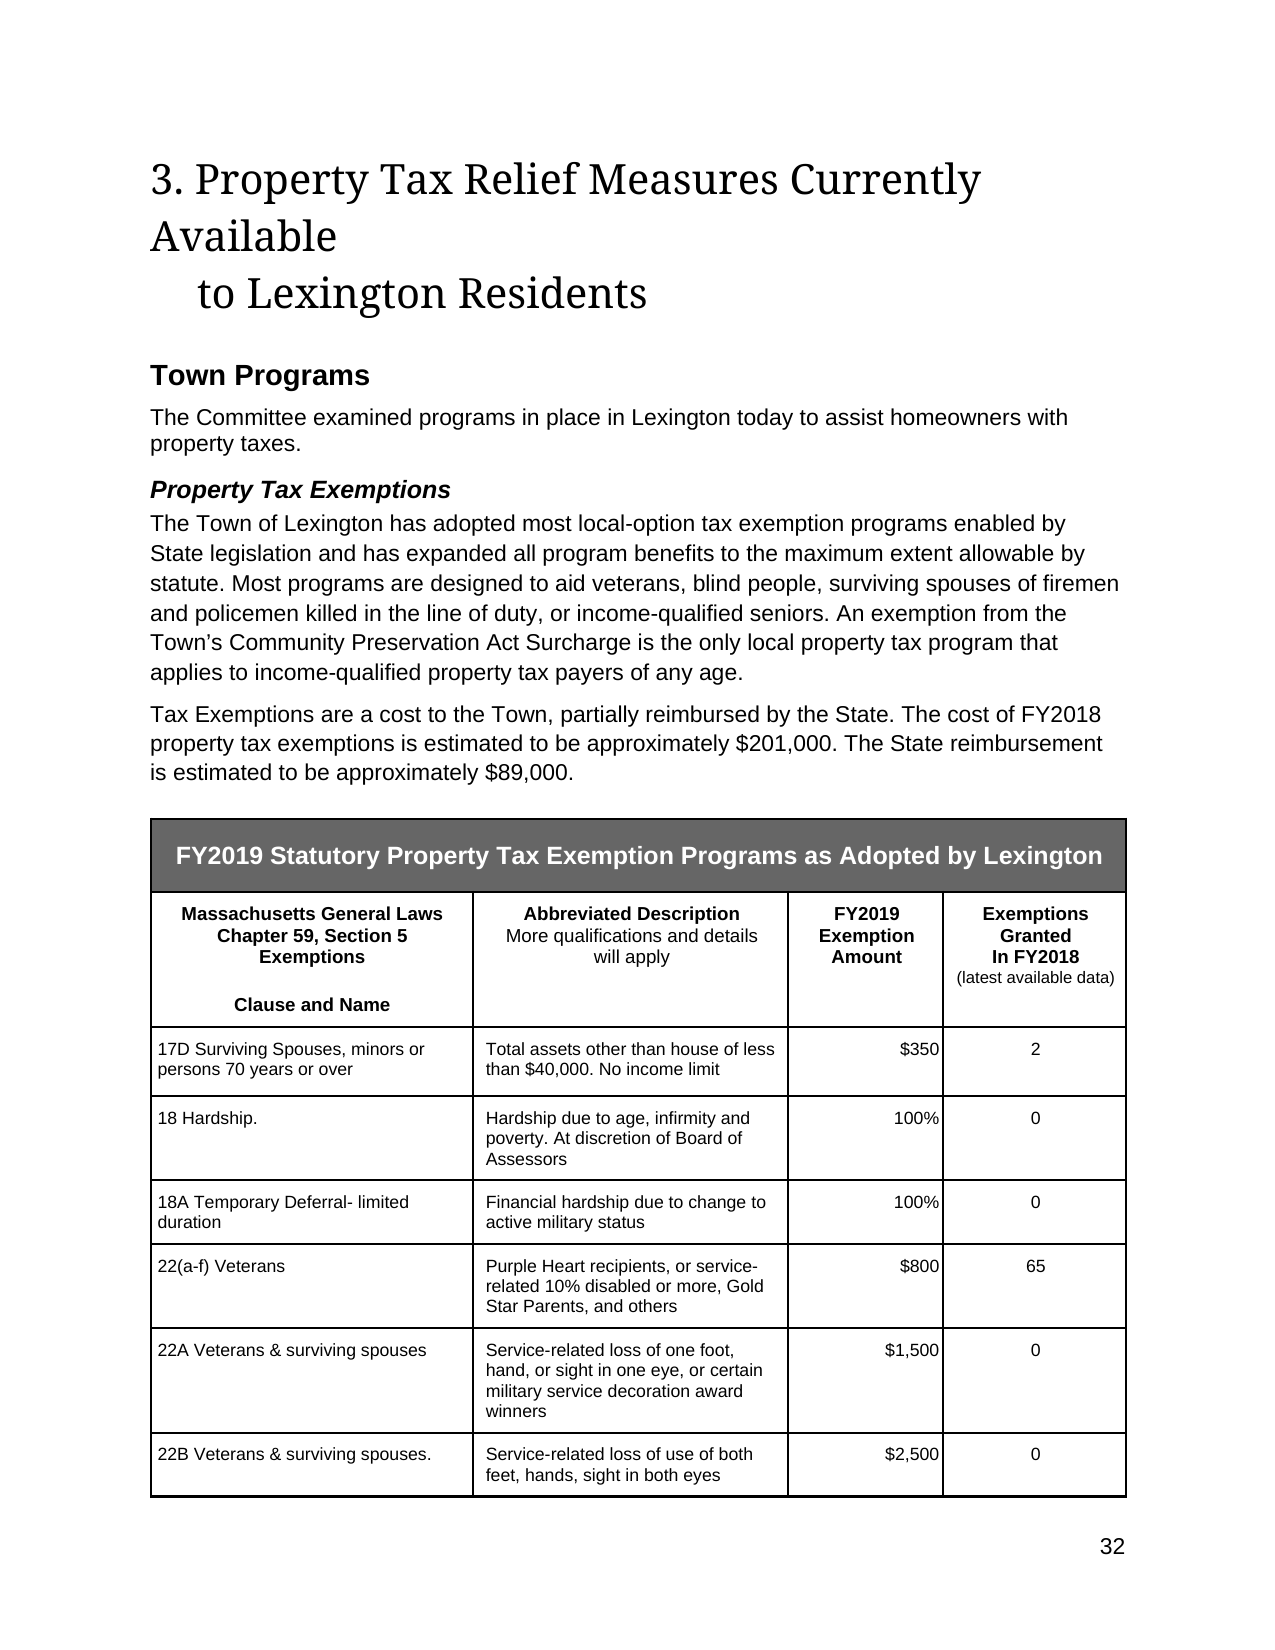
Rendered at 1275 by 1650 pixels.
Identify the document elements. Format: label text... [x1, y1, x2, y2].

table_cell Massachusetts General Laws Chapter 59, Section 5 Exemptions Clause and Name [152, 893, 472, 1026]
table_cell Exemptions Granted In FY2018 (latest available data) [944, 893, 1125, 1026]
text The Committee examined programs in place in Lexington today to assist homeowners with property taxes. [150, 404, 1125, 457]
table_cell $800 [789, 1245, 942, 1327]
table_cell Purple Heart recipients, or service-related 10% disabled or more, Gold Star Parents, and others [474, 1245, 787, 1327]
table_cell $1,500 [789, 1329, 942, 1432]
subtitle 3. Property Tax Relief Measures Currently Available [150, 150, 1125, 263]
table_cell Financial hardship due to change to active military status [474, 1181, 787, 1243]
table_cell 2 [944, 1028, 1125, 1095]
table_cell $350 [789, 1028, 942, 1095]
table_cell 18A Temporary Deferral- limited duration [152, 1181, 472, 1243]
text Tax Exemptions are a cost to the Town, partially reimbursed by the State. The cost of FY2018 property tax exemptions is estimated to be approximately $201,000. The State reimbursement is estimated to be approximately $89,000. [150, 701, 1125, 786]
table_cell 22B Veterans & surviving spouses. [152, 1434, 472, 1495]
table_cell Service-related loss of one foot, hand, or sight in one eye, or certain military service decoration award winners [474, 1329, 787, 1432]
table_cell 100% [789, 1097, 942, 1179]
table_cell Total assets other than house of less than $40,000. No income limit [474, 1028, 787, 1095]
table_header FY2019 Statutory Property Tax Exemption Programs as Adopted by Lexington [152, 820, 1125, 891]
table_cell 0 [944, 1181, 1125, 1243]
table_cell 22(a-f) Veterans [152, 1245, 472, 1327]
subtitle Property Tax Exemptions [150, 475, 1125, 504]
table_cell Service-related loss of use of both feet, hands, sight in both eyes [474, 1434, 787, 1495]
table_cell 65 [944, 1245, 1125, 1327]
table_cell 100% [789, 1181, 942, 1243]
table_cell FY2019 Exemption Amount [789, 893, 942, 1026]
subtitle to Lexington Residents [150, 263, 1125, 320]
table_cell Abbreviated Description More qualifications and details will apply [474, 893, 787, 1026]
subtitle Town Programs [150, 358, 1125, 391]
table_cell $2,500 [789, 1434, 942, 1495]
table_cell 17D Surviving Spouses, minors or persons 70 years or over [152, 1028, 472, 1095]
table_cell 18 Hardship. [152, 1097, 472, 1179]
table_cell 0 [944, 1097, 1125, 1179]
table_cell 0 [944, 1329, 1125, 1432]
table_cell Hardship due to age, infirmity and poverty. At discretion of Board of Assessors [474, 1097, 787, 1179]
table_cell 22A Veterans & surviving spouses [152, 1329, 472, 1432]
table_cell 0 [944, 1434, 1125, 1495]
text The Town of Lexington has adopted most local-option tax exemption programs enabled by State legislation and has expanded all program benefits to the maximum extent allowable by statute. Most programs are designed to aid veterans, blind people, surviving spouses of firemen and policemen killed in the line of duty, or income-qualified seniors. An exemption from the Town’s Community Preservation Act Surcharge is the only local property tax program that applies to income-qualified property tax payers of any age. [150, 510, 1125, 685]
